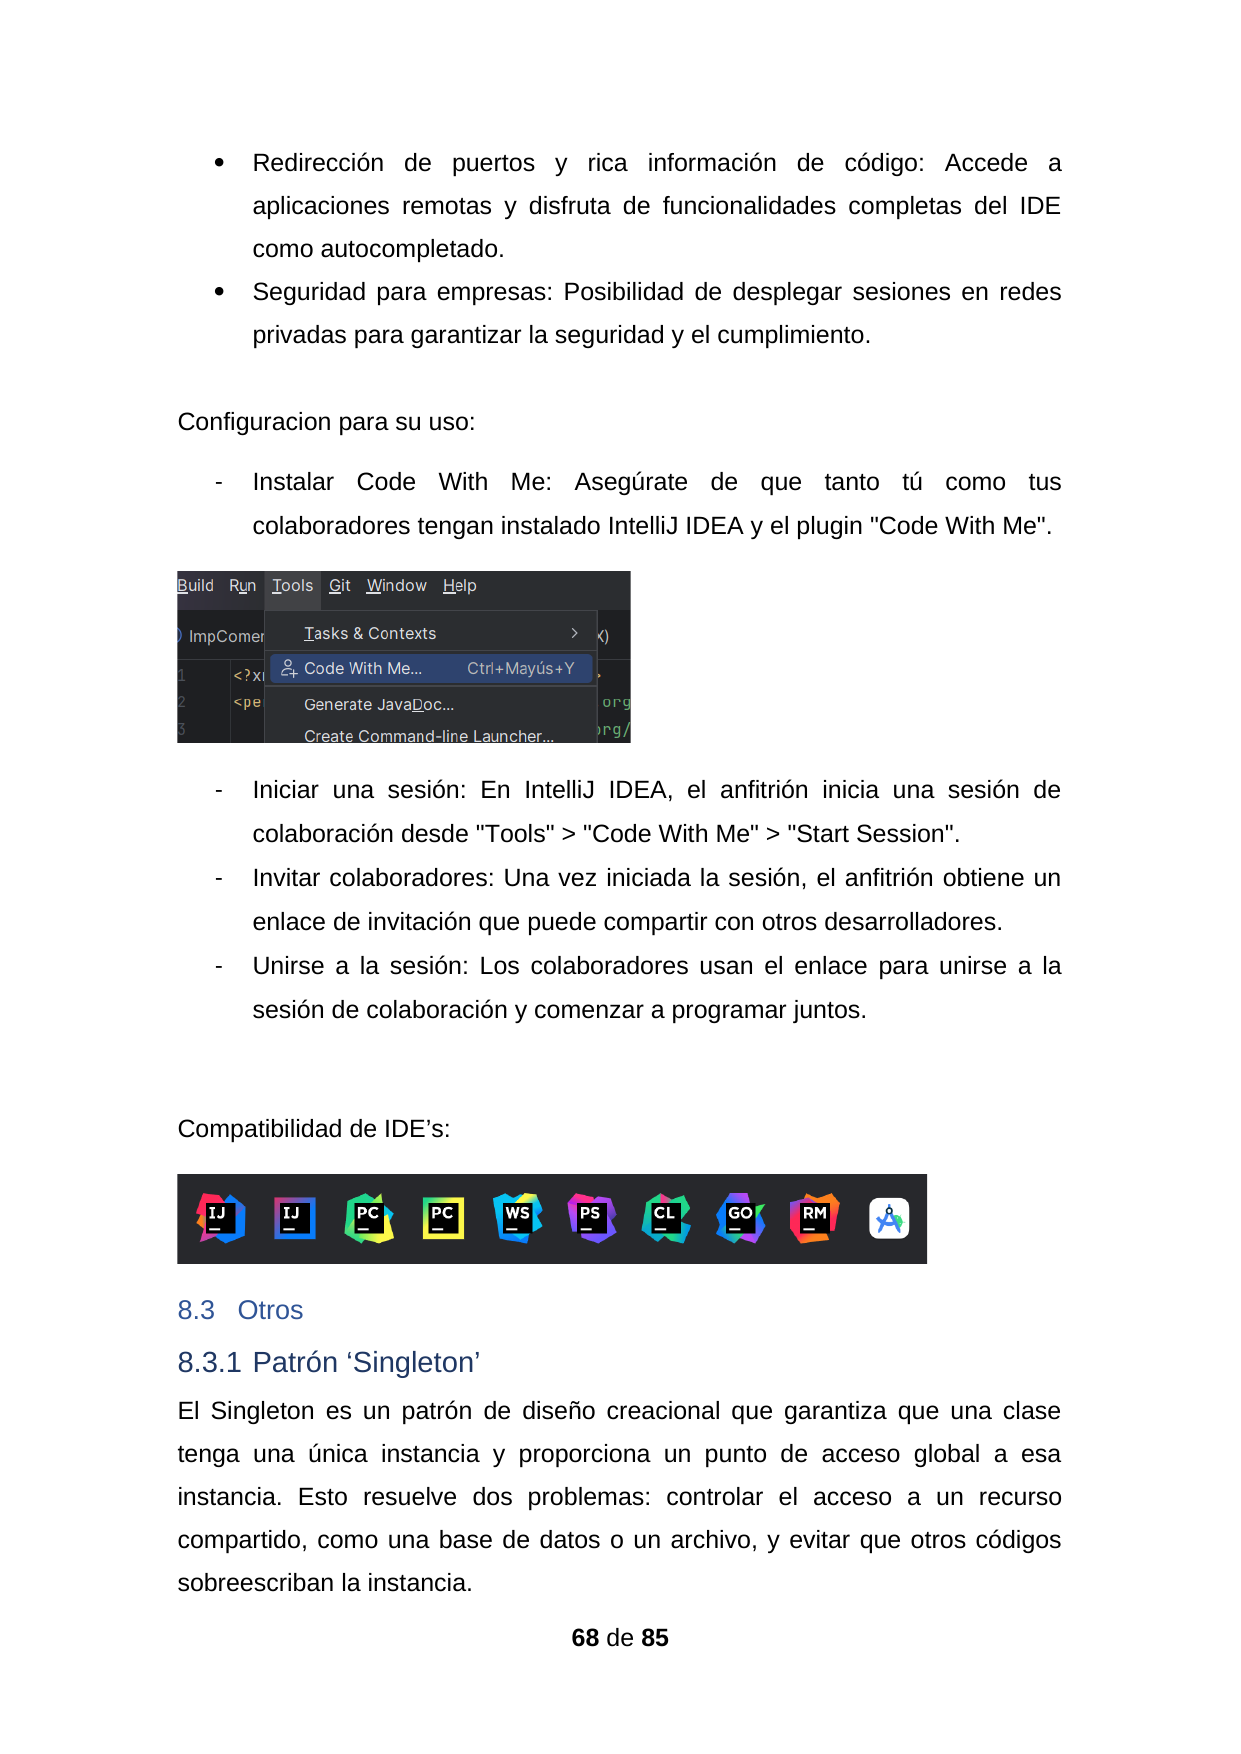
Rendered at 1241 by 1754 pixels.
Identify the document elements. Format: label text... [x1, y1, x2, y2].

list Instalar Code With Me: Asegúrate de que tanto tú como tus colaboradores tengan instalado IntelliJ IDEA y el plugin "Code With Me". [215, 466, 1063, 540]
text Configuracion para su uso: [177, 407, 1063, 435]
text El Singleton es un patrón de diseño creacional que garantiza que una clase tenga una única instancia y proporciona un punto de acceso global a esa instancia. Esto resuelve dos problemas: controlar el acceso a un recurso compartido, como una base de datos o un archivo, y evitar que otros códigos sobreescriban la instancia. [177, 1396, 1063, 1597]
list Seguridad para empresas: Posibilidad de desplegar sesiones en redes privadas para garantizar la seguridad y el cumplimiento. [215, 277, 1063, 349]
list Invitar colaboradores: Una vez iniciada la sesión, el anfitrión obtiene un enlace de invitación que puede compartir con otros desarrolladores. [215, 862, 1063, 936]
list Unirse a la sesión: Los colaboradores usan el enlace para unirse a la sesión de colaboración y comenzar a programar juntos. [215, 950, 1063, 1024]
list Redirección de puertos y rica información de código: Accede a aplicaciones remotas y disfruta de funcionalidades completas del IDE como autocompletado. [215, 148, 1063, 263]
text Compatibilidad de IDE’s: [177, 1114, 1063, 1143]
list Iniciar una sesión: En IntelliJ IDEA, el anfitrión inicia una sesión de colaboración desde "Tools" > "Code With Me" > "Start Session". [215, 774, 1063, 848]
subtitle Otros [177, 1294, 1063, 1326]
subtitle Patrón ‘Singleton’ [177, 1345, 1063, 1379]
picture [177, 571, 631, 743]
picture [177, 1174, 928, 1264]
